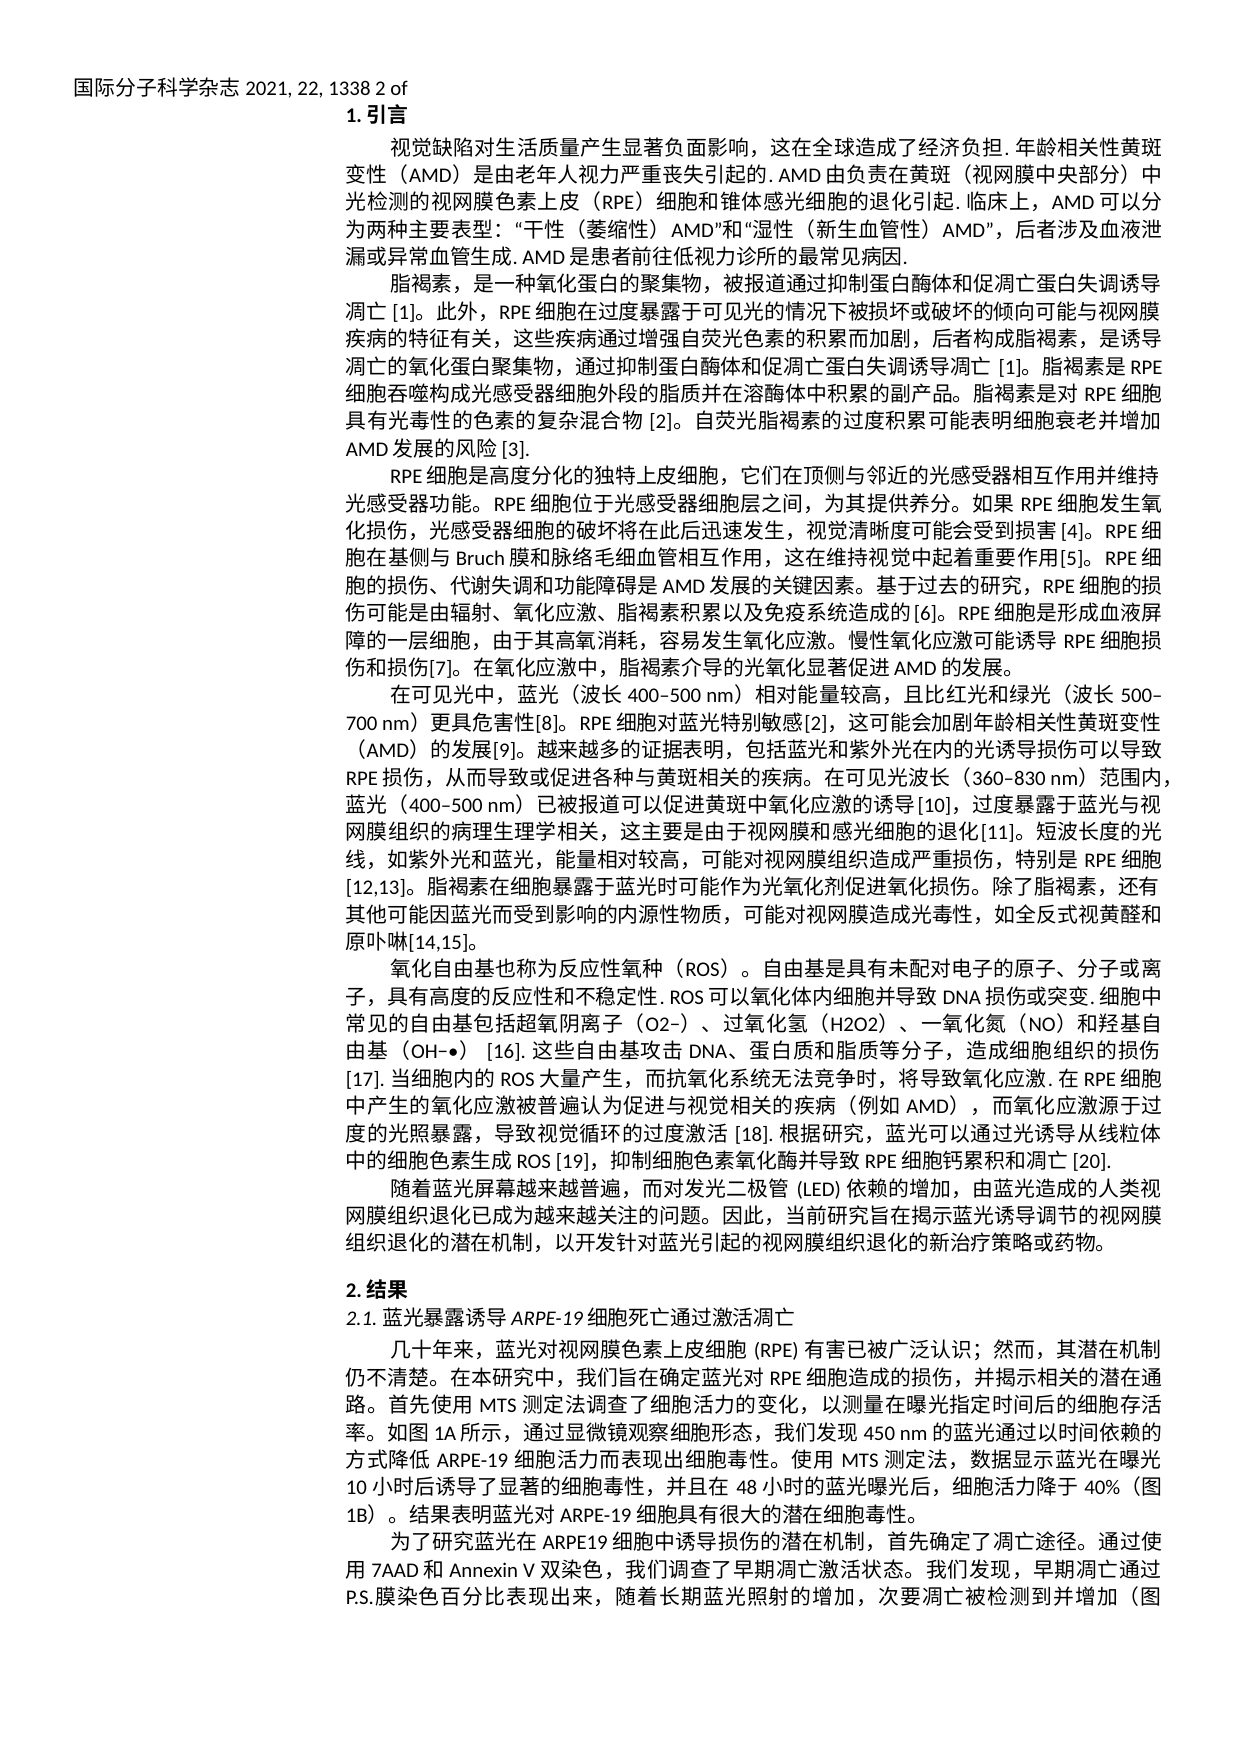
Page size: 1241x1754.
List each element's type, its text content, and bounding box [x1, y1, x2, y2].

text 脂褐素，是一种氧化蛋白的聚集物，被报道通过抑制蛋白酶体和促凋亡蛋白失调诱导凋亡 [1]。此外，RPE细胞在过度暴露于可见光的情况下被损坏或破坏的倾向可能与视网膜疾病的特征有关，这些疾病通过增强自荧光色素的积累而加剧，后者构成脂褐素，是诱导凋亡的氧化蛋白聚集物，通过抑制蛋白酶体和促凋亡蛋白失调诱导凋亡 [1]。脂褐素是RPE细胞吞噬构成光感受器细胞外段的脂质并在溶酶体中积累的副产品。脂褐素是对RPE细胞具有光毒性的色素的复杂混合物 [2]。自荧光脂褐素的过度积累可能表明细胞衰老并增加AMD发展的风险 [3]. [346, 272, 1163, 461]
text 氧化自由基也称为反应性氧种（ROS）。自由基是具有未配对电子的原子、分子或离子，具有高度的反应性和不稳定性. ROS可以氧化体内细胞并导致DNA损伤或突变. 细胞中常见的自由基包括超氧阴离子（O2−）、过氧化氢（H2O2）、一氧化氮（NO）和羟基自由基（OH−•） [16]. 这些自由基攻击DNA、蛋白质和脂质等分子，造成细胞组织的损伤 [17]. 当细胞内的ROS大量产生，而抗氧化系统无法竞争时，将导致氧化应激. 在RPE细胞中产生的氧化应激被普遍认为促进与视觉相关的疾病（例如AMD），而氧化应激源于过度的光照暴露，导致视觉循环的过度激活 [18]. 根据研究，蓝光可以通过光诱导从线粒体中的细胞色素生成ROS [19]，抑制细胞色素氧化酶并导致RPE细胞钙累积和凋亡 [20]. [346, 957, 1163, 1174]
subtitle 1. 引言 [346, 102, 1161, 128]
text 随着蓝光屏幕越来越普遍，而对发光二极管 (LED) 依赖的增加，由蓝光造成的人类视网膜组织退化已成为越来越关注的问题。因此，当前研究旨在揭示蓝光诱导调节的视网膜组织退化的潜在机制，以开发针对蓝光引起的视网膜组织退化的新治疗策略或药物。 [346, 1176, 1163, 1256]
subtitle 2. 结果 [346, 1277, 1161, 1303]
text 视觉缺陷对生活质量产生显著负面影响，这在全球造成了经济负担. 年龄相关性黄斑变性（AMD）是由老年人视力严重丧失引起的. AMD由负责在黄斑（视网膜中央部分）中光检测的视网膜色素上皮（RPE）细胞和锥体感光细胞的退化引起. 临床上，AMD可以分为两种主要表型：“干性（萎缩性）AMD”和“湿性（新生血管性）AMD”，后者涉及血液泄漏或异常血管生成. AMD是患者前往低视力诊所的最常见病因. [346, 135, 1163, 270]
text 在可见光中，蓝光（波长400–500 nm）相对能量较高，且比红光和绿光（波长500–700 nm）更具危害性[8]。RPE细胞对蓝光特别敏感[2]，这可能会加剧年龄相关性黄斑变性（AMD）的发展[9]。越来越多的证据表明，包括蓝光和紫外光在内的光诱导损伤可以导致RPE损伤，从而导致或促进各种与黄斑相关的疾病。在可见光波长（360–830 nm）范围内，蓝光（400–500 nm）已被报道可以促进黄斑中氧化应激的诱导[10]，过度暴露于蓝光与视网膜组织的病理生理学相关，这主要是由于视网膜和感光细胞的退化[11]。短波长度的光线，如紫外光和蓝光，能量相对较高，可能对视网膜组织造成严重损伤，特别是RPE细胞[12,13]。脂褐素在细胞暴露于蓝光时可能作为光氧化剂促进氧化损伤。除了脂褐素，还有其他可能因蓝光而受到影响的内源性物质，可能对视网膜造成光毒性，如全反式视黄醛和原卟啉[14,15]。 [346, 683, 1163, 954]
subtitle 2.1. 蓝光暴露诱导ARPE-19细胞死亡通过激活凋亡 [346, 1305, 1161, 1331]
text RPE细胞是高度分化的独特上皮细胞，它们在顶侧与邻近的光感受器相互作用并维持光感受器功能。RPE细胞位于光感受器细胞层之间，为其提供养分。如果RPE细胞发生氧化损伤，光感受器细胞的破坏将在此后迅速发生，视觉清晰度可能会受到损害[4]。RPE细胞在基侧与Bruch膜和脉络毛细血管相互作用，这在维持视觉中起着重要作用[5]。RPE细胞的损伤、代谢失调和功能障碍是AMD发展的关键因素。基于过去的研究，RPE细胞的损伤可能是由辐射、氧化应激、脂褐素积累以及免疫系统造成的[6]。RPE细胞是形成血液屏障的一层细胞，由于其高氧消耗，容易发生氧化应激。慢性氧化应激可能诱导RPE细胞损伤和损伤[7]。在氧化应激中，脂褐素介导的光氧化显著促进AMD的发展。 [346, 463, 1163, 681]
text 几十年来，蓝光对视网膜色素上皮细胞 (RPE) 有害已被广泛认识；然而，其潜在机制仍不清楚。在本研究中，我们旨在确定蓝光对 RPE 细胞造成的损伤，并揭示相关的潜在通路。首先使用 MTS 测定法调查了细胞活力的变化，以测量在曝光指定时间后的细胞存活率。如图1A所示，通过显微镜观察细胞形态，我们发现 450 nm 的蓝光通过以时间依赖的方式降低 ARPE-19 细胞活力而表现出细胞毒性。使用 MTS 测定法，数据显示蓝光在曝光 10 小时后诱导了显著的细胞毒性，并且在 48 小时的蓝光曝光后，细胞活力降于 40%（图 1B）。结果表明蓝光对 ARPE-19 细胞具有很大的潜在细胞毒性。 [346, 1338, 1163, 1527]
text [346, 1529, 1163, 1609]
